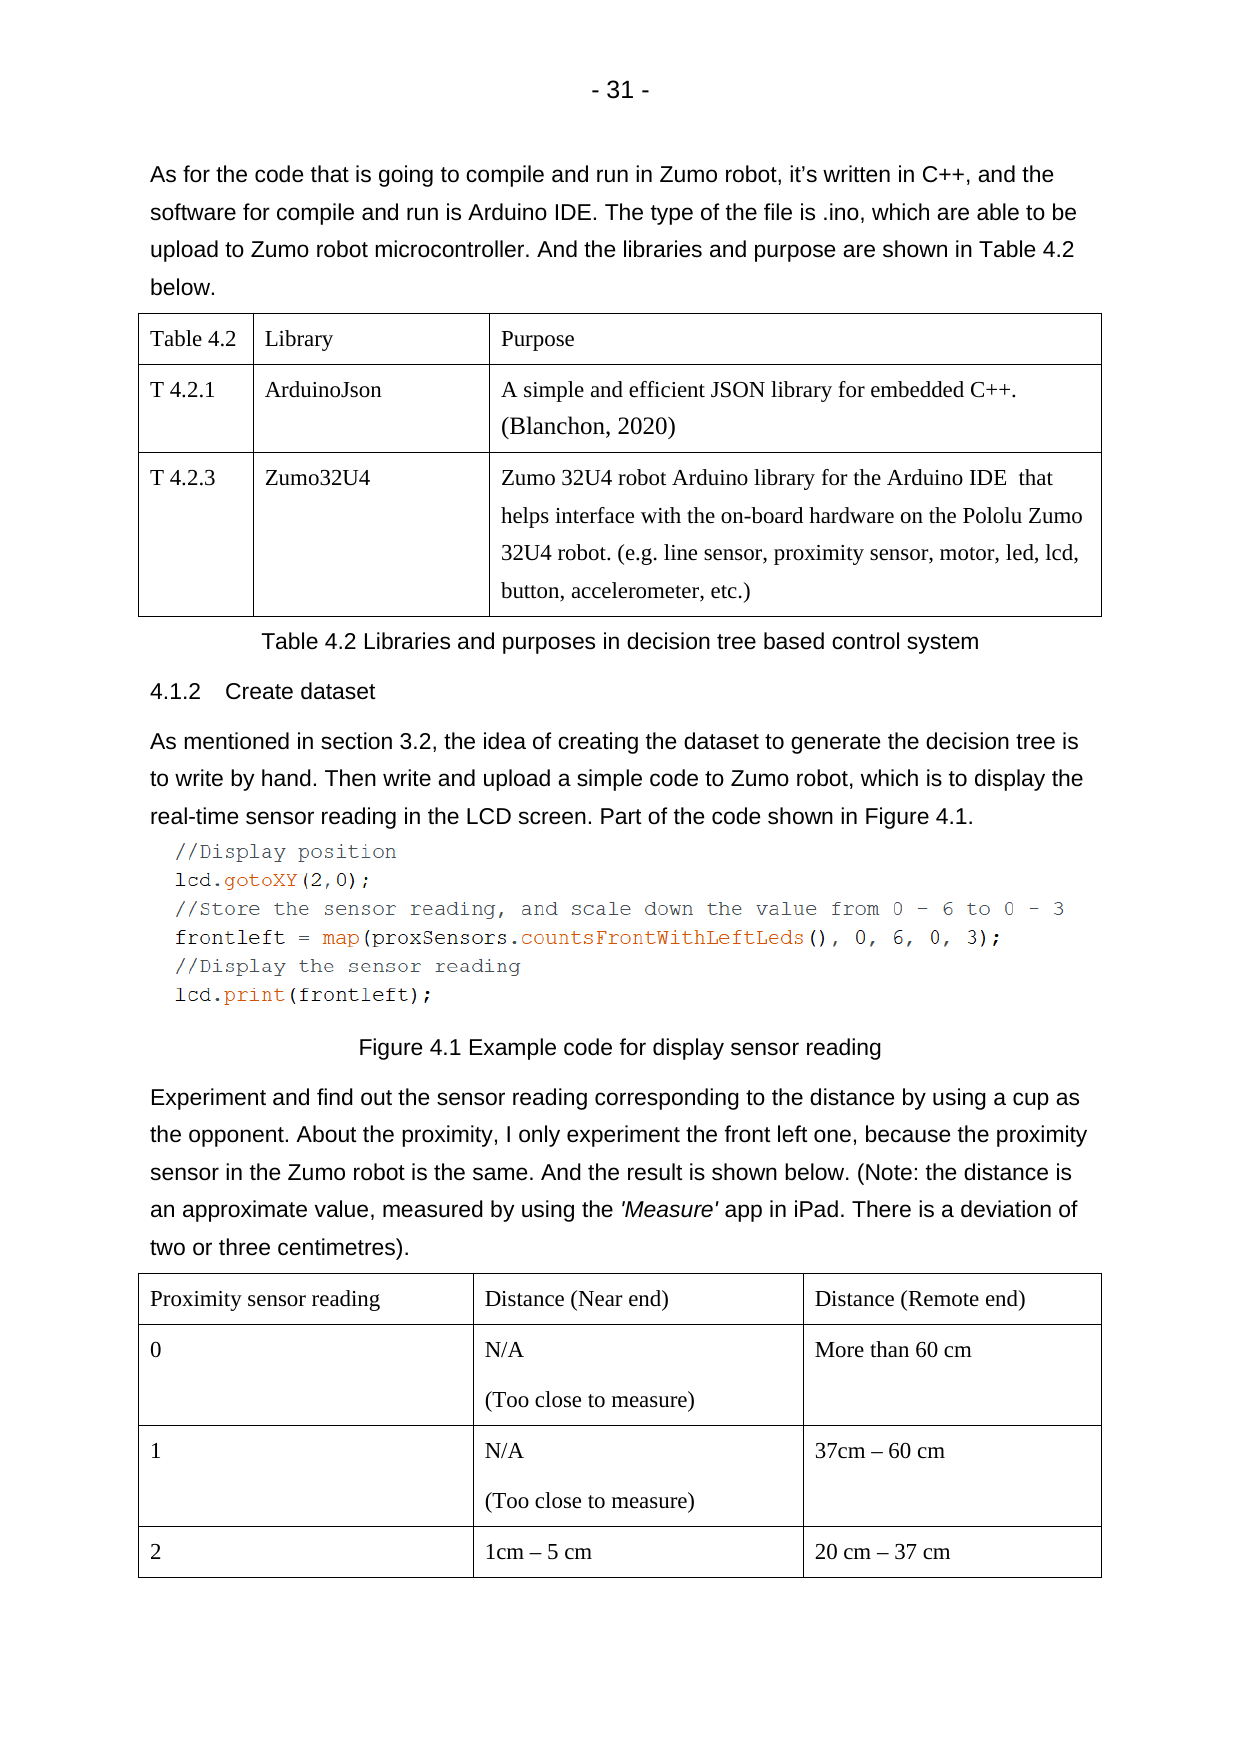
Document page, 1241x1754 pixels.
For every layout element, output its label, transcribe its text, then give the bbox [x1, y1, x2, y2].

table_cell 20 cm – 37 cm [804, 1527, 1101, 1577]
table_cell Zumo32U4 [254, 453, 489, 616]
table_header Proximity sensor reading [139, 1274, 473, 1323]
text Table 4.2 Libraries and purposes in decision tree based control system [150, 617, 1090, 654]
table_cell A simple and efficient JSON library for embedded C++. (Blanchon, 2020) [490, 365, 1101, 452]
table_header Distance (Remote end) [804, 1274, 1101, 1323]
text As mentioned in section 3.2, the idea of creating the dataset to generate the decision tree is to write by hand. Then write and upload a simple code to Zumo robot, which is to display the real-time sensor reading in the LCD screen. Part of the code shown in Figure 4.1. [150, 717, 1090, 829]
table_cell ArduinoJson [254, 365, 489, 452]
table_header Table 4.2 [139, 314, 253, 363]
table_header Library [254, 314, 489, 363]
list Create dataset [150, 667, 1090, 704]
table_cell T 4.2.1 [139, 365, 253, 452]
table_cell N/A (Too close to measure) [474, 1426, 803, 1526]
text Figure 4.1 Example code for display sensor reading [150, 1022, 1090, 1060]
table_cell 1cm – 5 cm [474, 1527, 803, 1577]
table_cell More than 60 cm [804, 1325, 1101, 1424]
table_header Distance (Near end) [474, 1274, 803, 1323]
table_cell 0 [139, 1325, 473, 1424]
table_cell 2 [139, 1527, 473, 1577]
table_cell T 4.2.3 [139, 453, 253, 616]
text As for the code that is going to compile and run in Zumo robot, it’s written in C++, and the software for compile and run is Arduino IDE. The type of the file is .ino, which are able to be upload to Zumo robot microcontroller. And the libraries and purpose are shown in Table 4.2 below. [150, 150, 1090, 300]
table_cell Zumo 32U4 robot Arduino library for the Arduino IDE that helps interface with the on-board hardware on the Pololu Zumo 32U4 robot. (e.g. line sensor, proximity sensor, motor, led, lcd, button, accelerometer, etc.) [490, 453, 1101, 616]
table_cell 1 [139, 1426, 473, 1526]
picture [150, 841, 1091, 1010]
table_cell 37cm – 60 cm [804, 1426, 1101, 1526]
table_cell N/A (Too close to measure) [474, 1325, 803, 1424]
text Experiment and find out the sensor reading corresponding to the distance by using a cup as the opponent. About the proximity, I only experiment the front left one, because the proximity sensor in the Zumo robot is the same. And the result is shown below. (Note: the distance is an approximate value, measured by using the 'Measure' app in iPad. There is a deviation of two or three centimetres). [150, 1072, 1090, 1260]
table_header Purpose [490, 314, 1101, 363]
